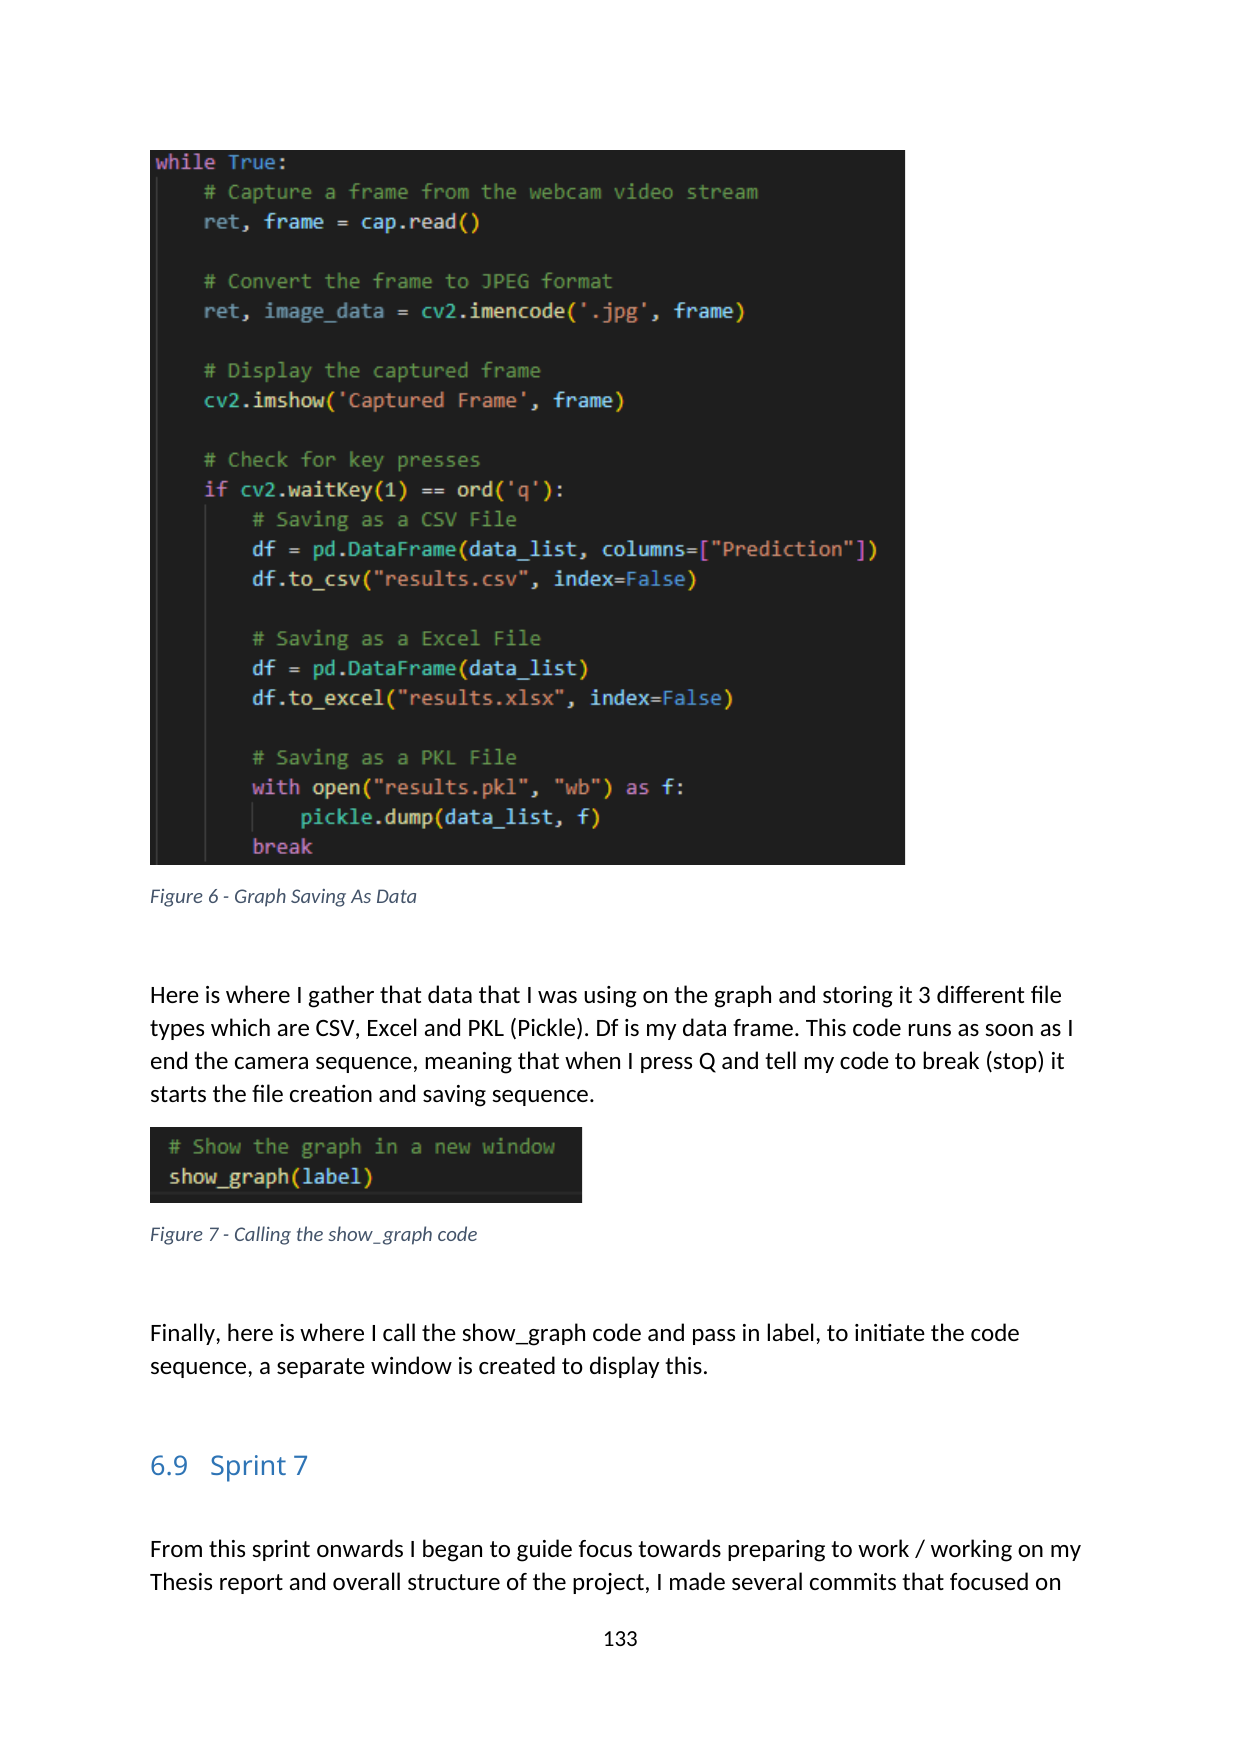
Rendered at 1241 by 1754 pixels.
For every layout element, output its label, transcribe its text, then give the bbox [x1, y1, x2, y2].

subtitle Sprint 7 [150, 1446, 1090, 1483]
picture [150, 150, 906, 865]
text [150, 1533, 1090, 1596]
text Finally, here is where I call the show_graph code and pass in label, to initiate the code sequence, a separate window is created to display this. [150, 1317, 1090, 1380]
text Figure 7 - Calling the show_graph code [150, 1221, 1090, 1247]
picture [150, 1127, 583, 1203]
text Figure 6 - Graph Saving As Data [150, 883, 1090, 908]
text Here is where I gather that data that I was using on the graph and storing it 3 different file types which are CSV, Excel and PKL (Pickle). Df is my data frame. This code runs as soon as I end the camera sequence, meaning that when I press Q and tell my code to break (stop) it starts the file creation and saving sequence. [150, 979, 1090, 1108]
